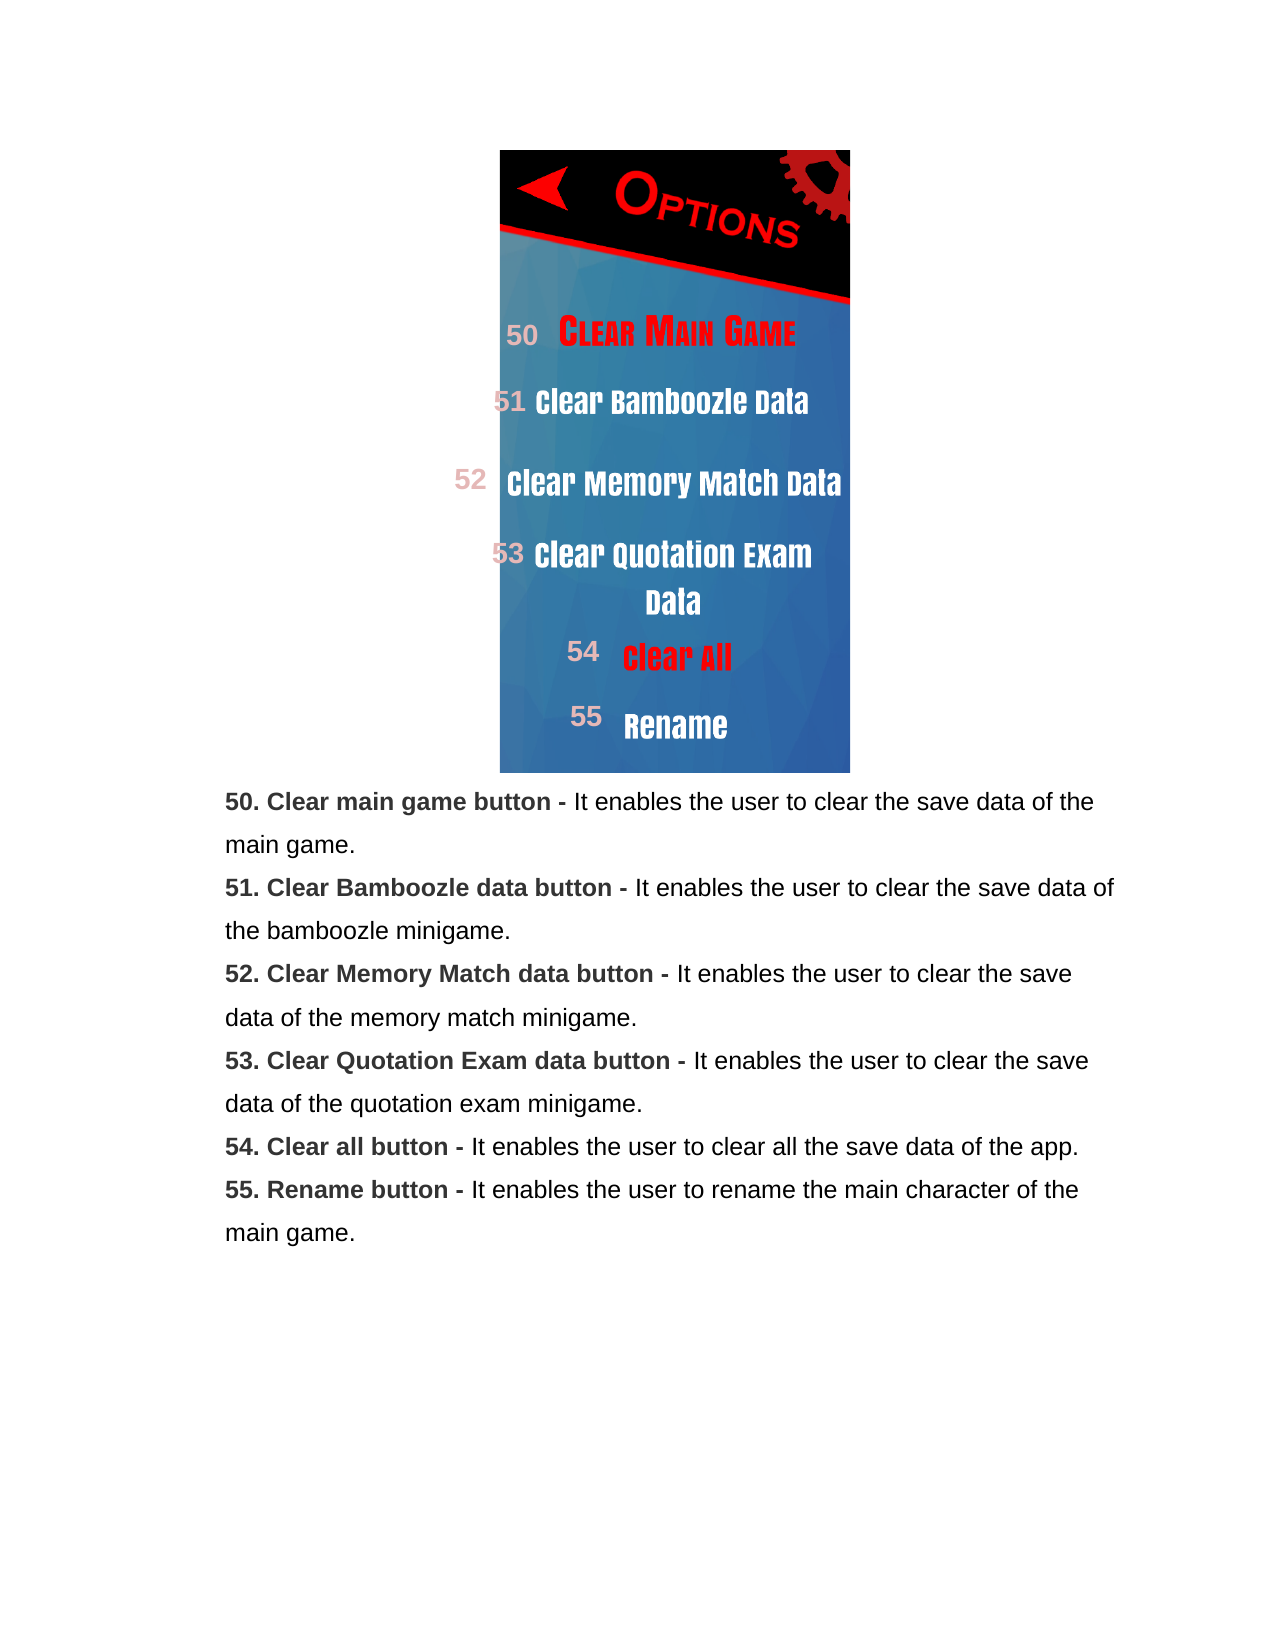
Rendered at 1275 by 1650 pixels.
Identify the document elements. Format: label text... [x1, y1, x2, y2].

text 50. Clear main game button - It enables the user to clear the save data of the main game. [225, 787, 1125, 859]
picture [499, 150, 851, 773]
text 54. Clear all button - It enables the user to clear all the save data of the app. [225, 1132, 1125, 1161]
text 51. Clear Bamboozle data button - It enables the user to clear the save data of the bamboozle minigame. [225, 873, 1125, 945]
text 53. Clear Quotation Exam data button - It enables the user to clear the save data of the quotation exam minigame. [225, 1046, 1125, 1117]
text 55. Rename button - It enables the user to rename the main character of the main game. [225, 1175, 1125, 1247]
text 52. Clear Memory Match data button - It enables the user to clear the save data of the memory match minigame. [225, 959, 1125, 1031]
